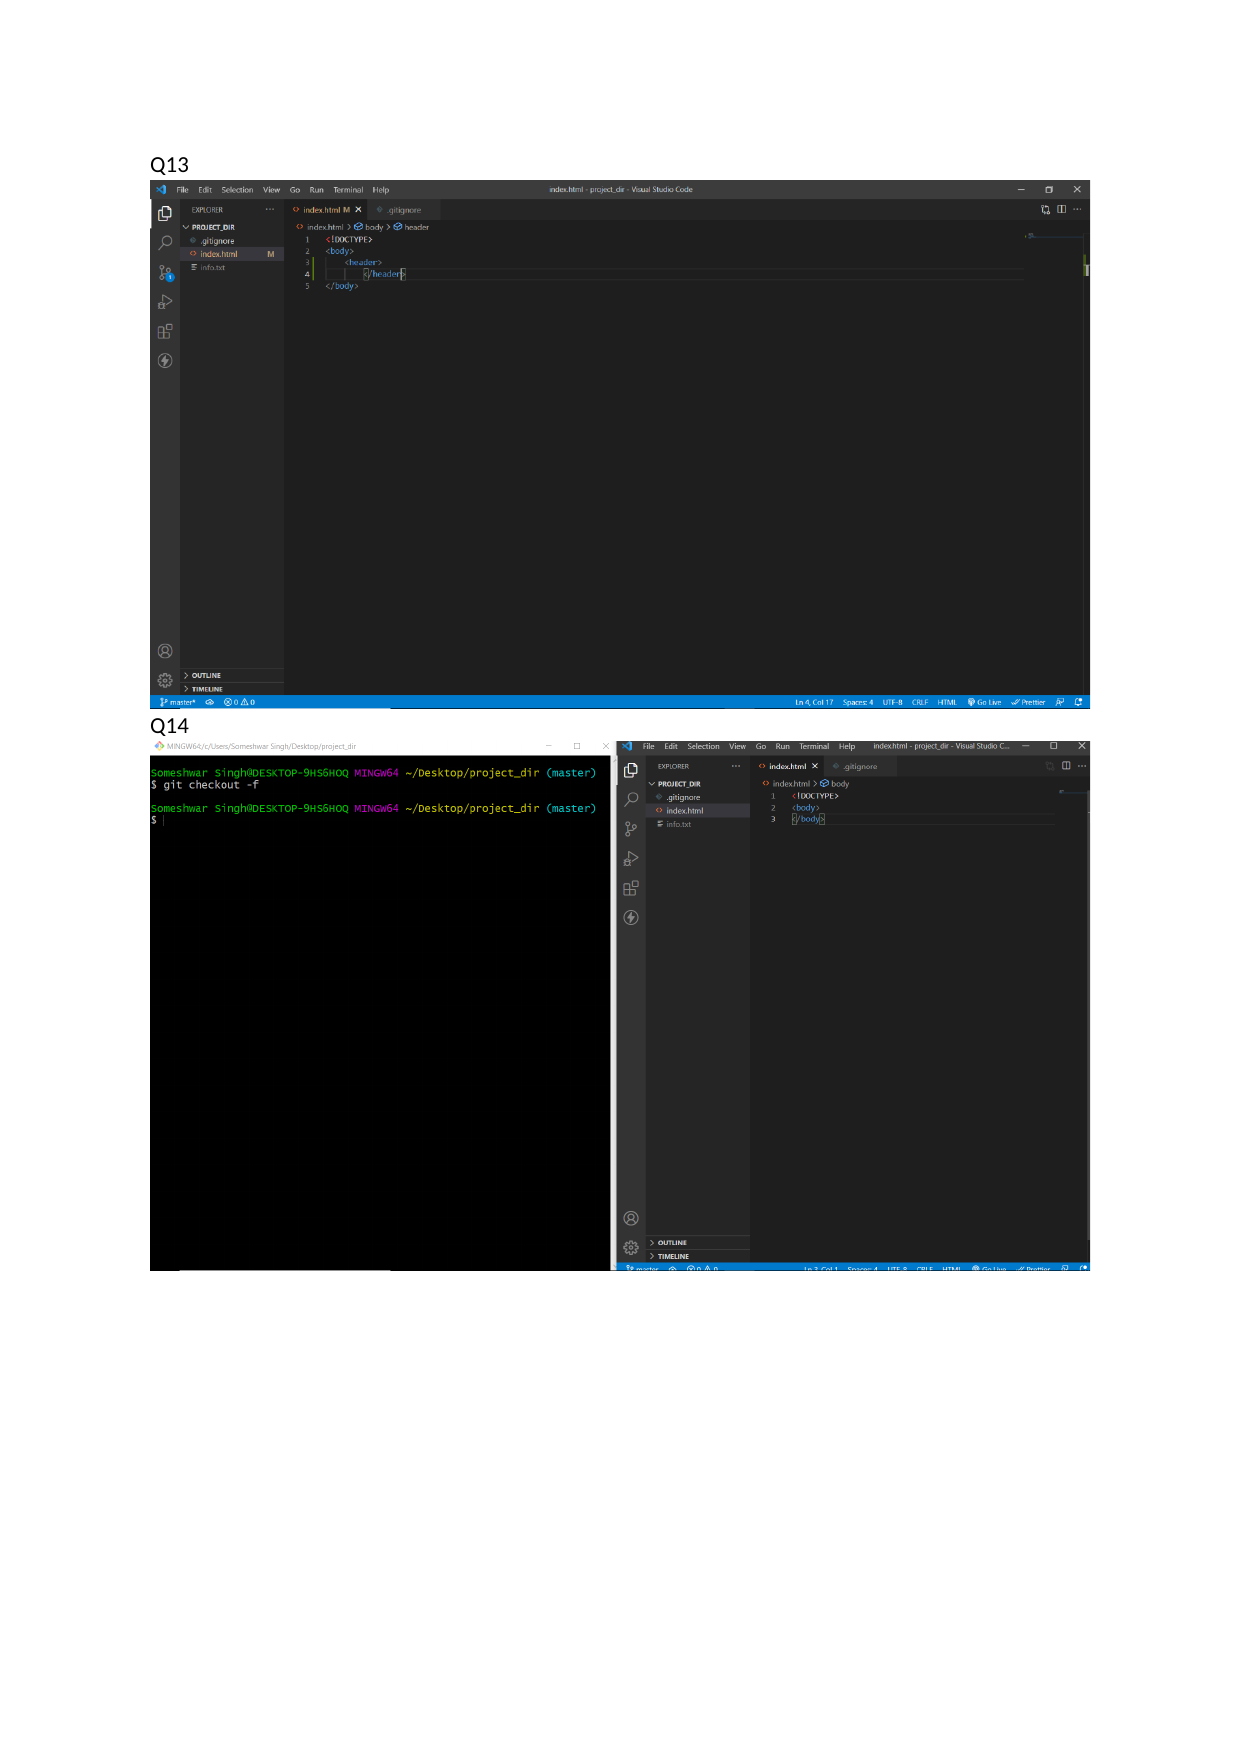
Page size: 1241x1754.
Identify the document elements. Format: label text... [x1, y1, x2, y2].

text Q13Q14 [150, 150, 1090, 180]
picture [150, 741, 1091, 1271]
text Q13Q14 [150, 709, 1090, 741]
picture [150, 180, 1091, 709]
